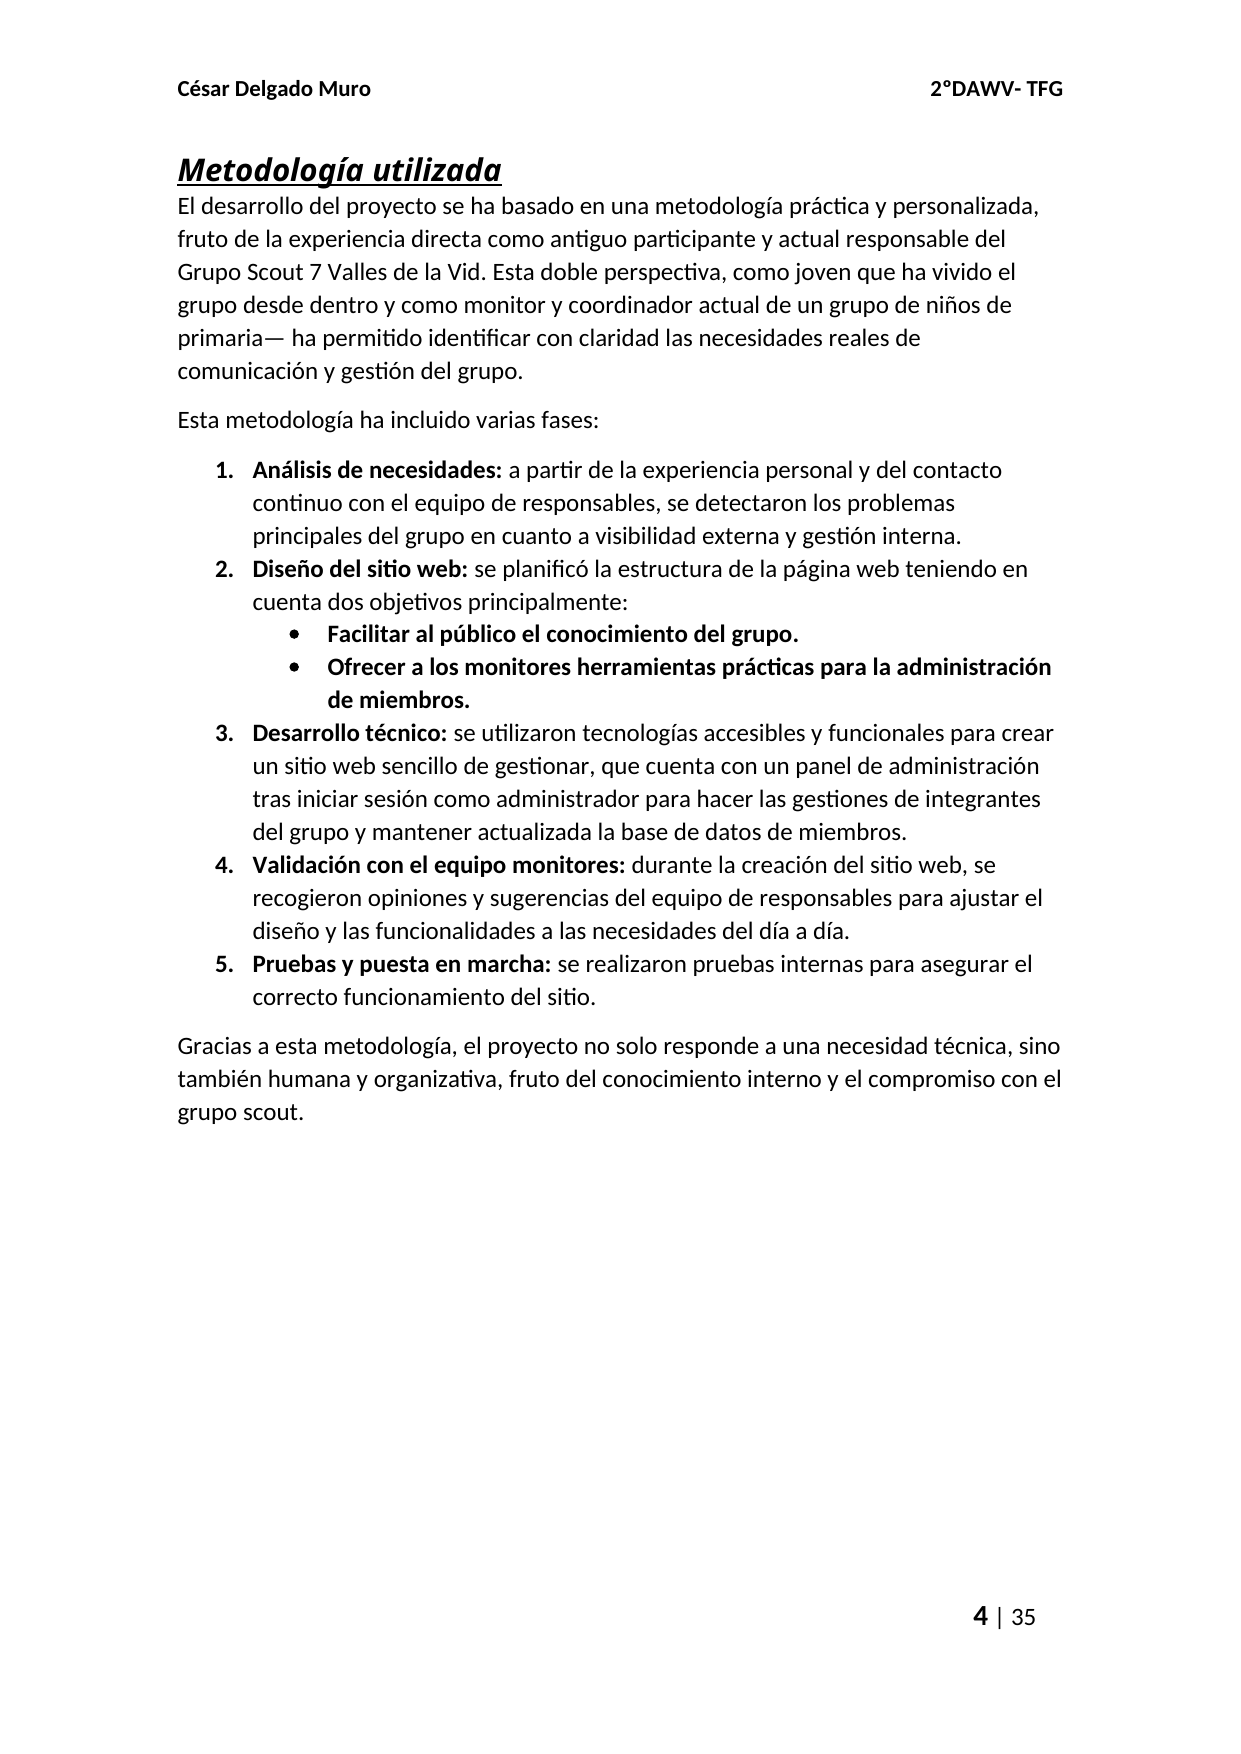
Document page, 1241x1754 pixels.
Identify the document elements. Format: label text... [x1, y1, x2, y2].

text Esta metodología ha incluido varias fases: [177, 404, 1063, 435]
list Ofrecer a los monitores herramientas prácticas para la administración de miembros. [290, 651, 1063, 715]
list Pruebas y puesta en marcha: se realizaron pruebas internas para asegurar el correcto funcionamiento del sitio. [215, 948, 1063, 1011]
text El desarrollo del proyecto se ha basado en una metodología práctica y personalizada, fruto de la experiencia directa como antiguo participante y actual responsable del Grupo Scout 7 Valles de la Vid. Esta doble perspectiva, como joven que ha vivido el grupo desde dentro y como monitor y coordinador actual de un grupo de niños de primaria— ha permitido identificar con claridad las necesidades reales de comunicación y gestión del grupo. [177, 190, 1063, 385]
list Validación con el equipo monitores: durante la creación del sitio web, se recogieron opiniones y sugerencias del equipo de responsables para ajustar el diseño y las funcionalidades a las necesidades del día a día. [215, 849, 1063, 945]
list Análisis de necesidades: a partir de la experiencia personal y del contacto continuo con el equipo de responsables, se detectaron los problemas principales del grupo en cuanto a visibilidad externa y gestión interna. [215, 454, 1063, 550]
subtitle Metodología utilizada [177, 148, 1063, 190]
list Desarrollo técnico: se utilizaron tecnologías accesibles y funcionales para crear un sitio web sencillo de gestionar, que cuenta con un panel de administración tras iniciar sesión como administrador para hacer las gestiones de integrantes del grupo y mantener actualizada la base de datos de miembros. [215, 717, 1063, 847]
text Gracias a esta metodología, el proyecto no solo responde a una necesidad técnica, sino también humana y organizativa, fruto del conocimiento interno y el compromiso con el grupo scout. [177, 1030, 1063, 1127]
list Facilitar al público el conocimiento del grupo. [290, 618, 1063, 649]
list Diseño del sitio web: se planificó la estructura de la página web teniendo en cuenta dos objetivos principalmente: [215, 553, 1063, 616]
